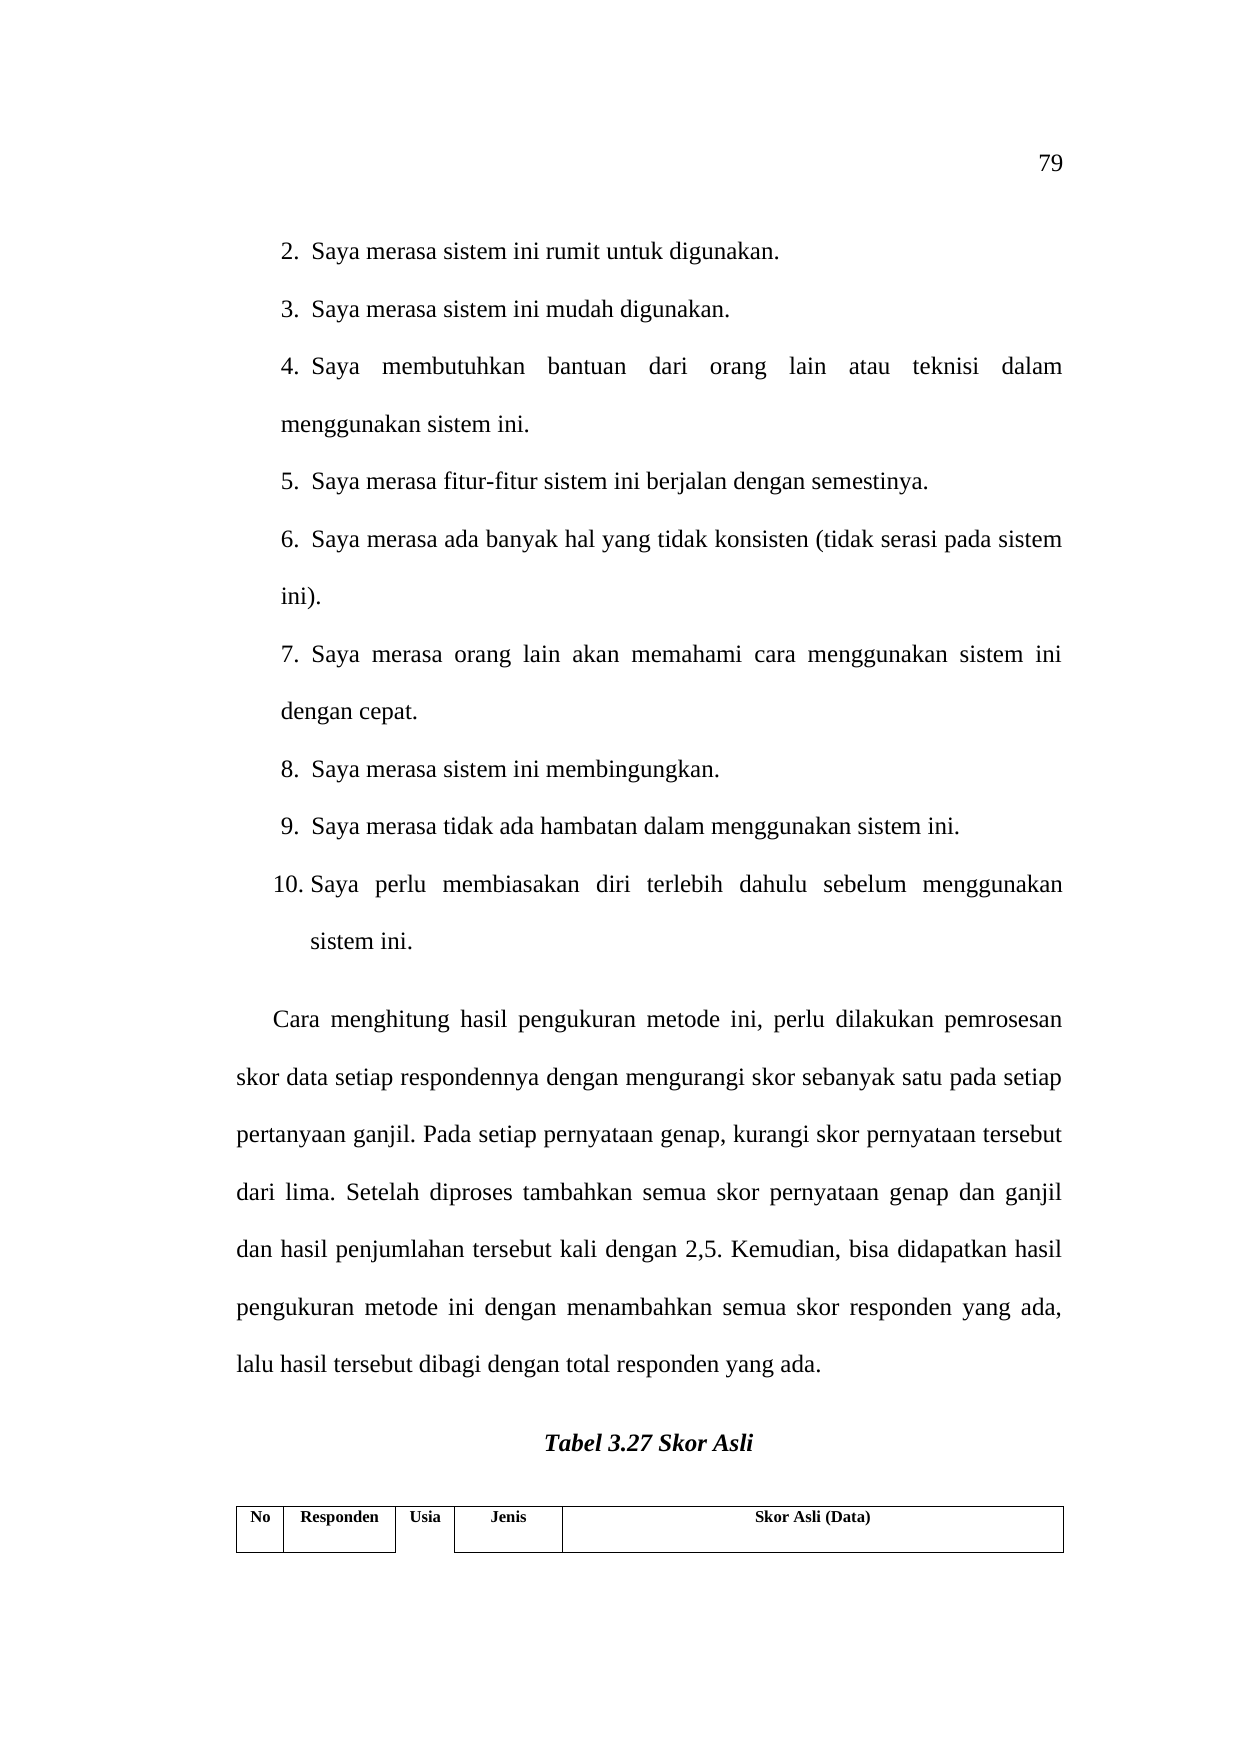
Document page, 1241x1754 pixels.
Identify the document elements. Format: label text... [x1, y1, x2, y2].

text Cara menghitung hasil pengukuran metode ini, perlu dilakukan pemrosesan skor data setiap respondennya dengan mengurangi skor sebanyak satu pada setiap pertanyaan ganjil. Pada setiap pernyataan genap, kurangi skor pernyataan tersebut dari lima. Setelah diproses tambahkan semua skor pernyataan genap dan ganjil dan hasil penjumlahan tersebut kali dengan 2,5. Kemudian, bisa didapatkan hasil pengukuran metode ini dengan menambahkan semua skor responden yang ada, lalu hasil tersebut dibagi dengan total responden yang ada. [236, 1004, 1063, 1378]
table_header Responden [284, 1507, 395, 1552]
list Saya membutuhkan bantuan dari orang lain atau teknisi dalam menggunakan sistem ini. [281, 351, 1063, 437]
table_header Jenis Kelamin [455, 1507, 562, 1552]
table_header Skor Asli (Data) [563, 1507, 1063, 1552]
list Saya perlu membiasakan diri terlebih dahulu sebelum menggunakan sistem ini. [273, 869, 1063, 955]
table_header Usia [396, 1507, 454, 1552]
list Saya merasa sistem ini rumit untuk digunakan. [281, 236, 1063, 265]
list Saya merasa ada banyak hal yang tidak konsisten (tidak serasi pada sistem ini). [281, 524, 1063, 610]
list Saya merasa sistem ini mudah digunakan. [281, 294, 1063, 322]
list Saya merasa tidak ada hambatan dalam menggunakan sistem ini. [281, 811, 1063, 840]
list Saya merasa fitur-fitur sistem ini berjalan dengan semestinya. [281, 466, 1063, 495]
list Saya merasa orang lain akan memahami cara menggunakan sistem ini dengan cepat. [281, 639, 1063, 725]
list Saya merasa sistem ini membingungkan. [281, 754, 1063, 782]
table_header No [237, 1507, 283, 1552]
